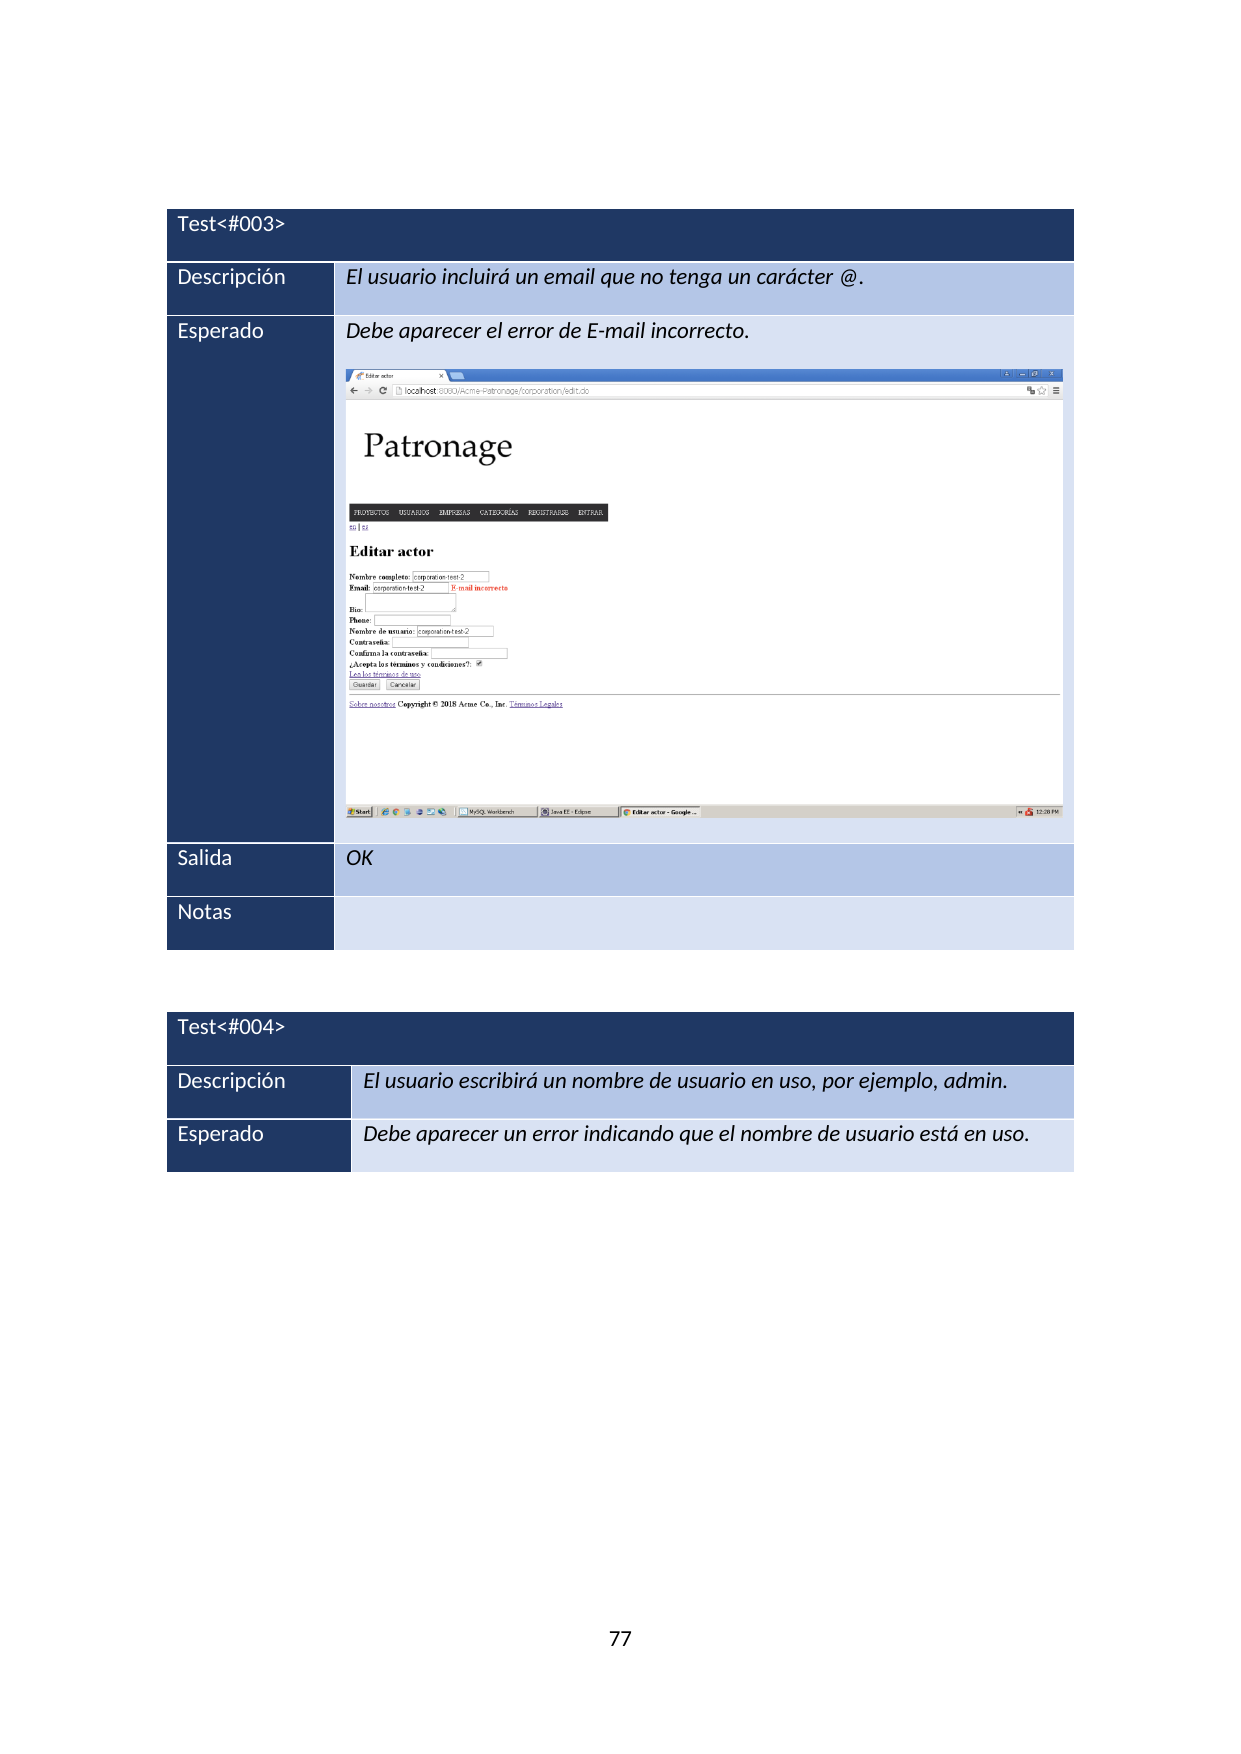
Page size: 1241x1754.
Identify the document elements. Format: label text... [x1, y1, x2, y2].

table_cell Descripción [167, 263, 334, 315]
table_cell OK [335, 844, 1074, 896]
table_cell Debe aparecer un error indicando que el nombre de usuario está en uso. [352, 1120, 1074, 1172]
table_cell Esperado [167, 316, 334, 842]
table_cell El usuario escribirá un nombre de usuario en uso, por ejemplo, admin. [352, 1066, 1074, 1118]
table_cell El usuario incluirá un email que no tenga un carácter @. [335, 263, 1074, 315]
picture [345, 369, 1063, 818]
table_cell [335, 897, 1074, 950]
table_cell Debe aparecer el error de E-mail incorrecto. [335, 316, 1074, 842]
table_cell Descripción [167, 1066, 351, 1118]
table_header Test<#004> [167, 1012, 1074, 1065]
table_header Test<#003> [167, 209, 1074, 261]
table_cell Notas [167, 897, 334, 950]
table_cell Esperado [167, 1120, 351, 1172]
table_cell Salida [167, 844, 334, 896]
